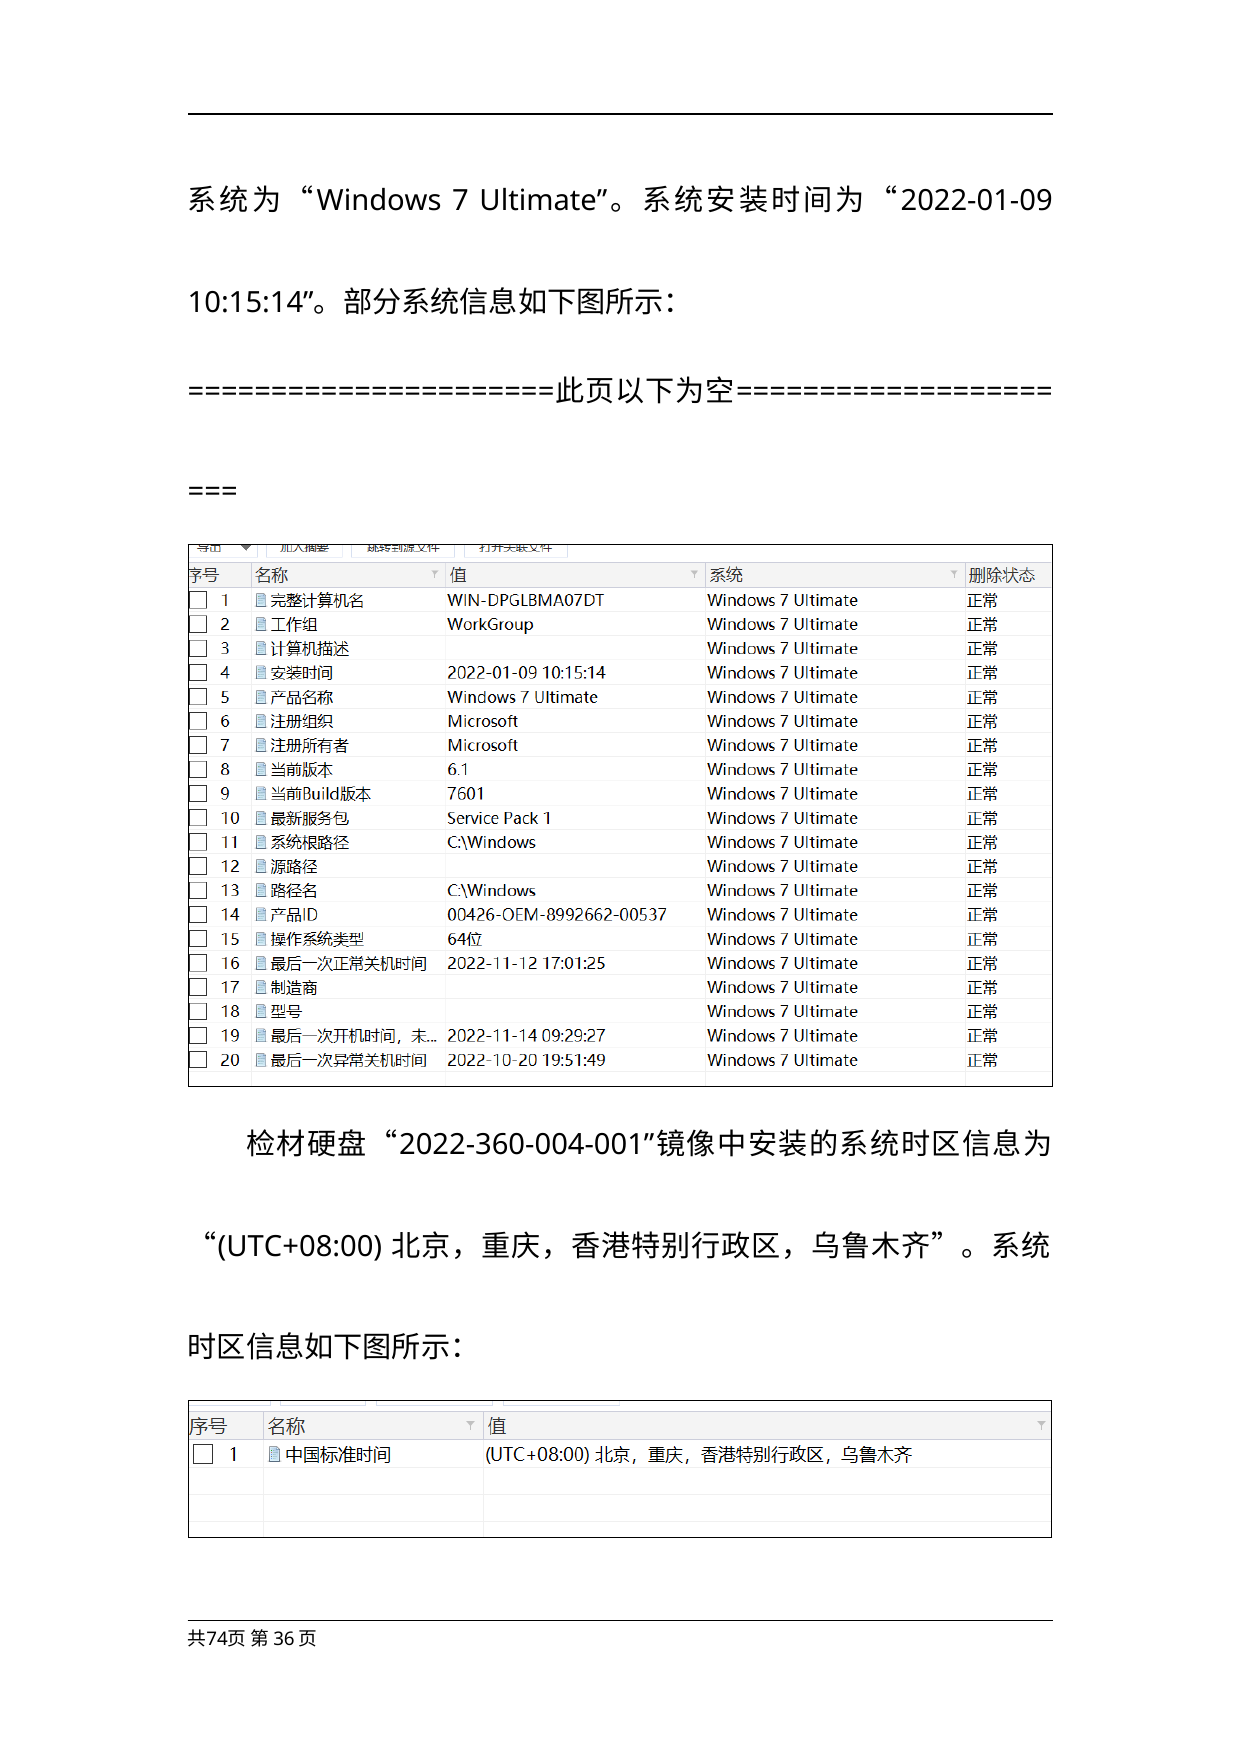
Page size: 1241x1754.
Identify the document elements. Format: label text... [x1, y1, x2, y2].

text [187, 164, 1053, 334]
picture [189, 545, 1052, 1086]
text ======================此页以下为空====================== [187, 355, 1053, 524]
picture [189, 1401, 1051, 1537]
text 检材硬盘“2022-360-004-001”镜像中安装的系统时区信息为“(UTC+08:00) 北京，重庆，香港特别行政区，乌鲁木齐”。系统时区信息如下图所示： [187, 1107, 1053, 1379]
